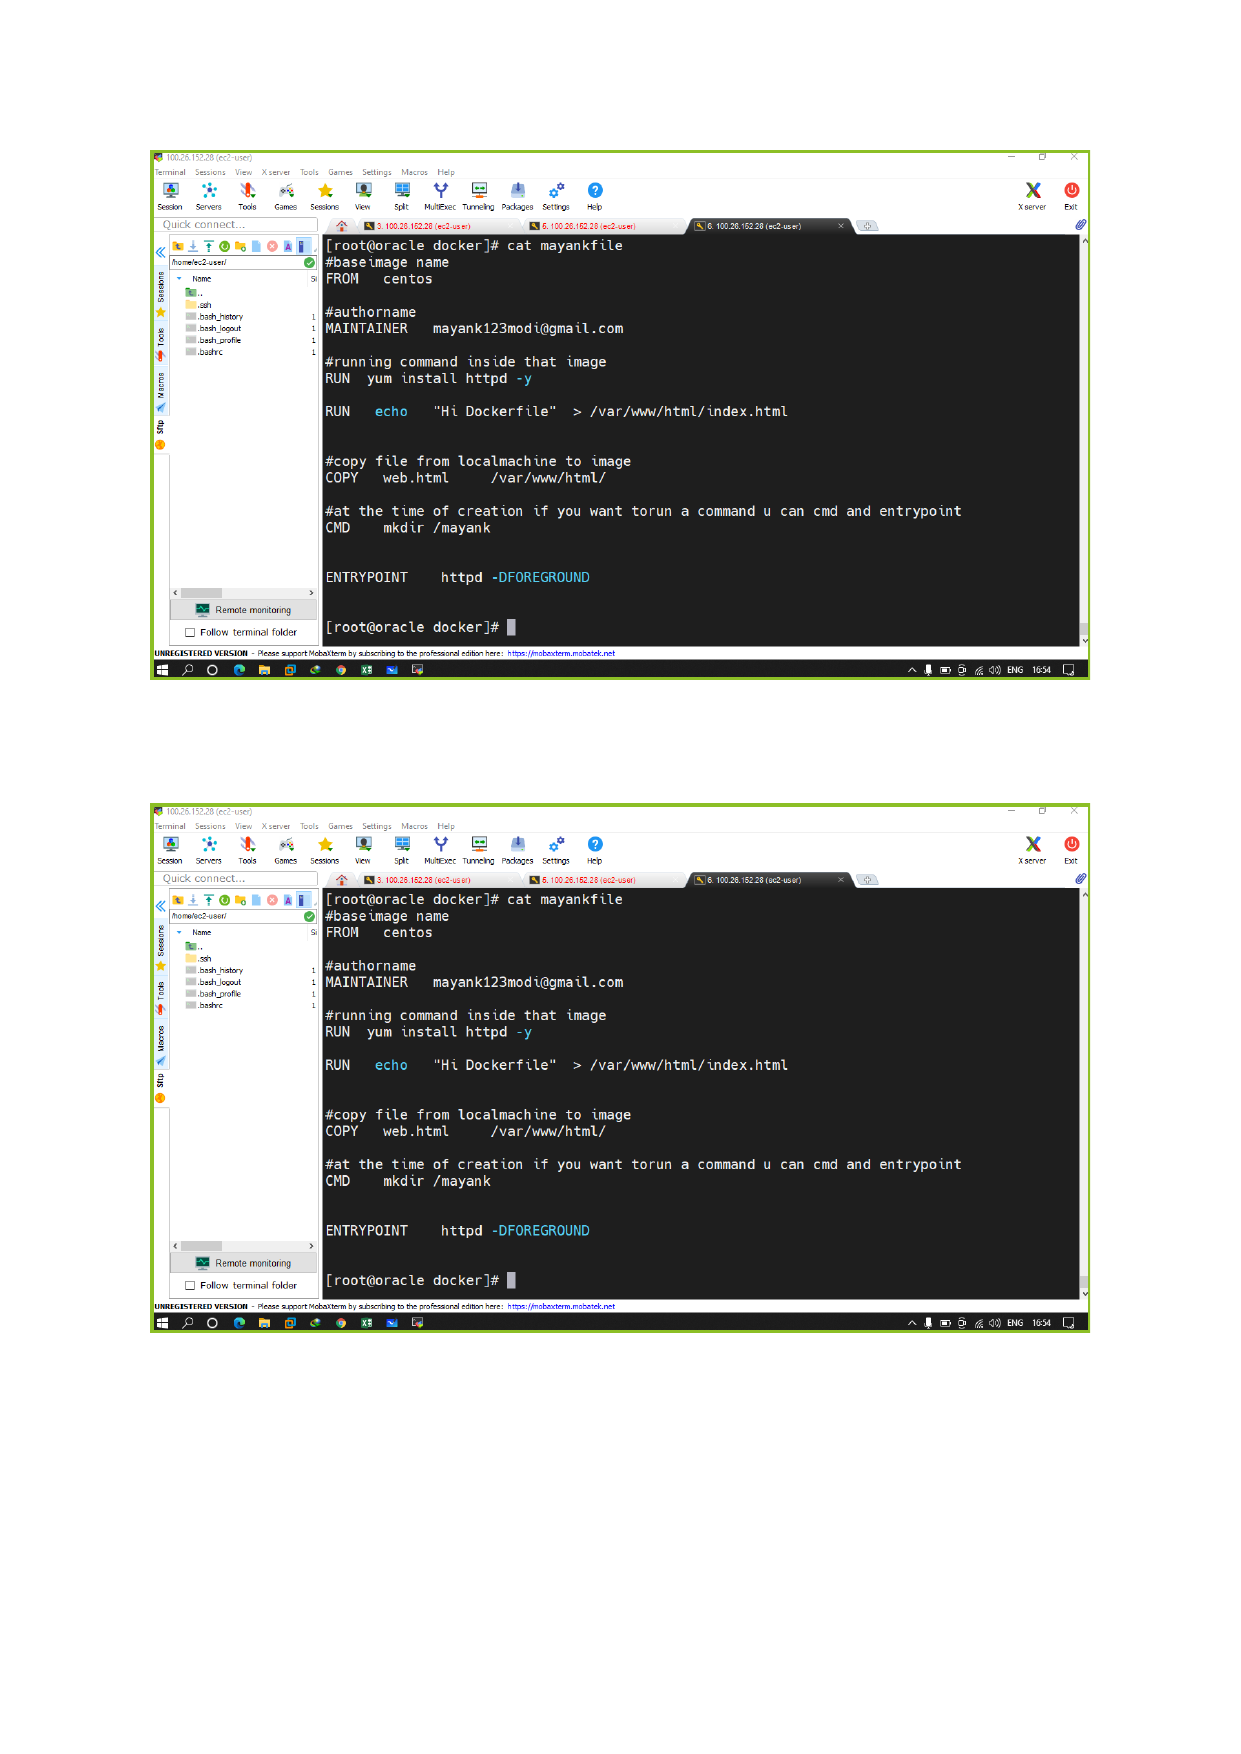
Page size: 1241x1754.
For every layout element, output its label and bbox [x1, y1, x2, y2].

picture [150, 803, 1091, 1333]
picture [150, 150, 1091, 680]
